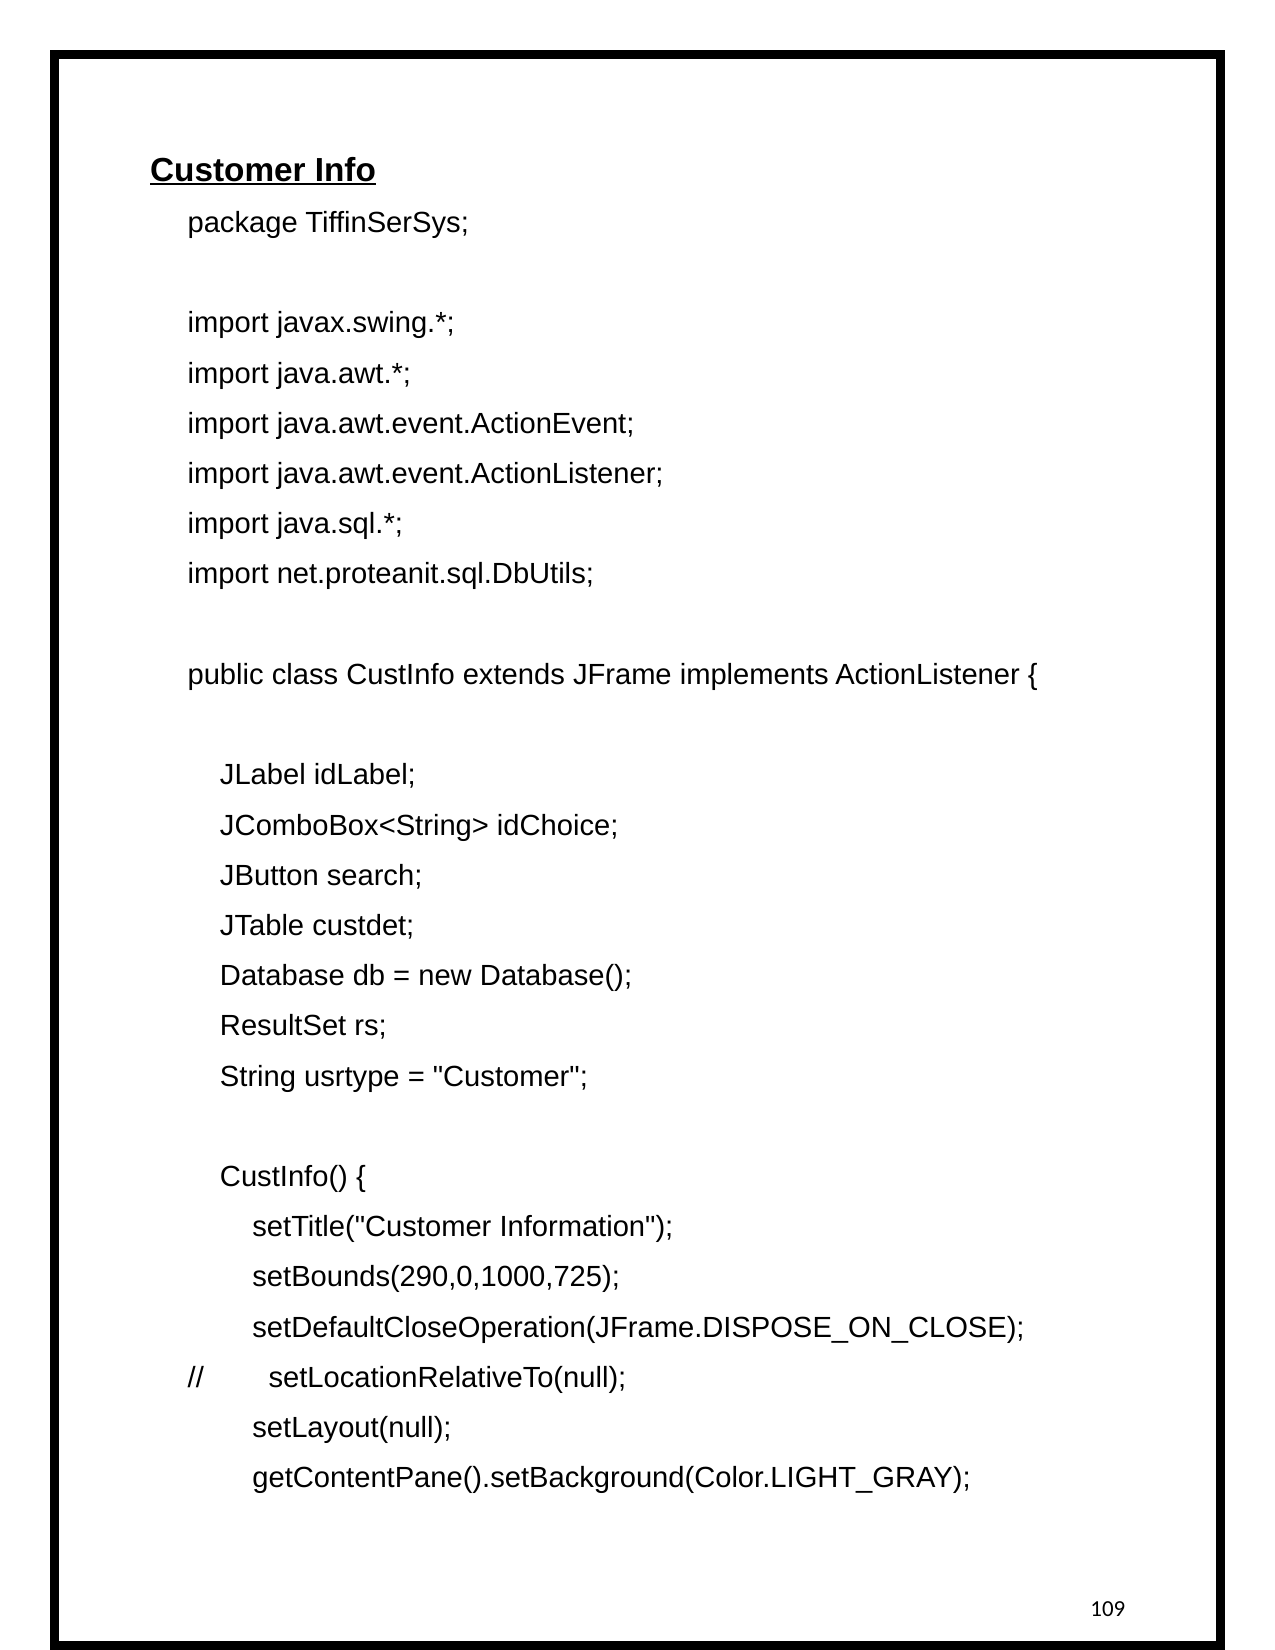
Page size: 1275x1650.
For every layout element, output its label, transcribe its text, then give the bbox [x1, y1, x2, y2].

text JLabel idLabel; [187, 757, 1125, 791]
text import java.awt.event.ActionEvent; [187, 406, 1125, 439]
text setBounds(290,0,1000,725); [187, 1259, 1125, 1293]
text JTable custdet; [187, 908, 1125, 942]
text Customer Info [150, 150, 1125, 188]
text String usrtype = "Customer"; [187, 1059, 1125, 1092]
text setLayout(null); [187, 1410, 1125, 1444]
text JComboBox<String> idChoice; [187, 808, 1125, 841]
text setTitle("Customer Information"); [187, 1209, 1125, 1243]
text import java.sql.*; [187, 506, 1125, 540]
text import javax.swing.*; [187, 306, 1125, 339]
text import net.proteanit.sql.DbUtils; [187, 557, 1125, 590]
text setDefaultCloseOperation(JFrame.DISPOSE_ON_CLOSE); [187, 1310, 1125, 1343]
text getContentPane().setBackground(Color.LIGHT_GRAY); [187, 1460, 1125, 1494]
text Database db = new Database(); [187, 958, 1125, 992]
text JButton search; [187, 858, 1125, 891]
text CustInfo() { [187, 1159, 1125, 1193]
text package TiffinSerSys; [187, 205, 1125, 239]
text public class CustInfo extends JFrame implements ActionListener { [187, 657, 1125, 691]
text import java.awt.event.ActionListener; [187, 456, 1125, 490]
text ResultSet rs; [187, 1008, 1125, 1042]
text import java.awt.*; [187, 356, 1125, 389]
text // setLocationRelativeTo(null); [187, 1360, 1125, 1393]
